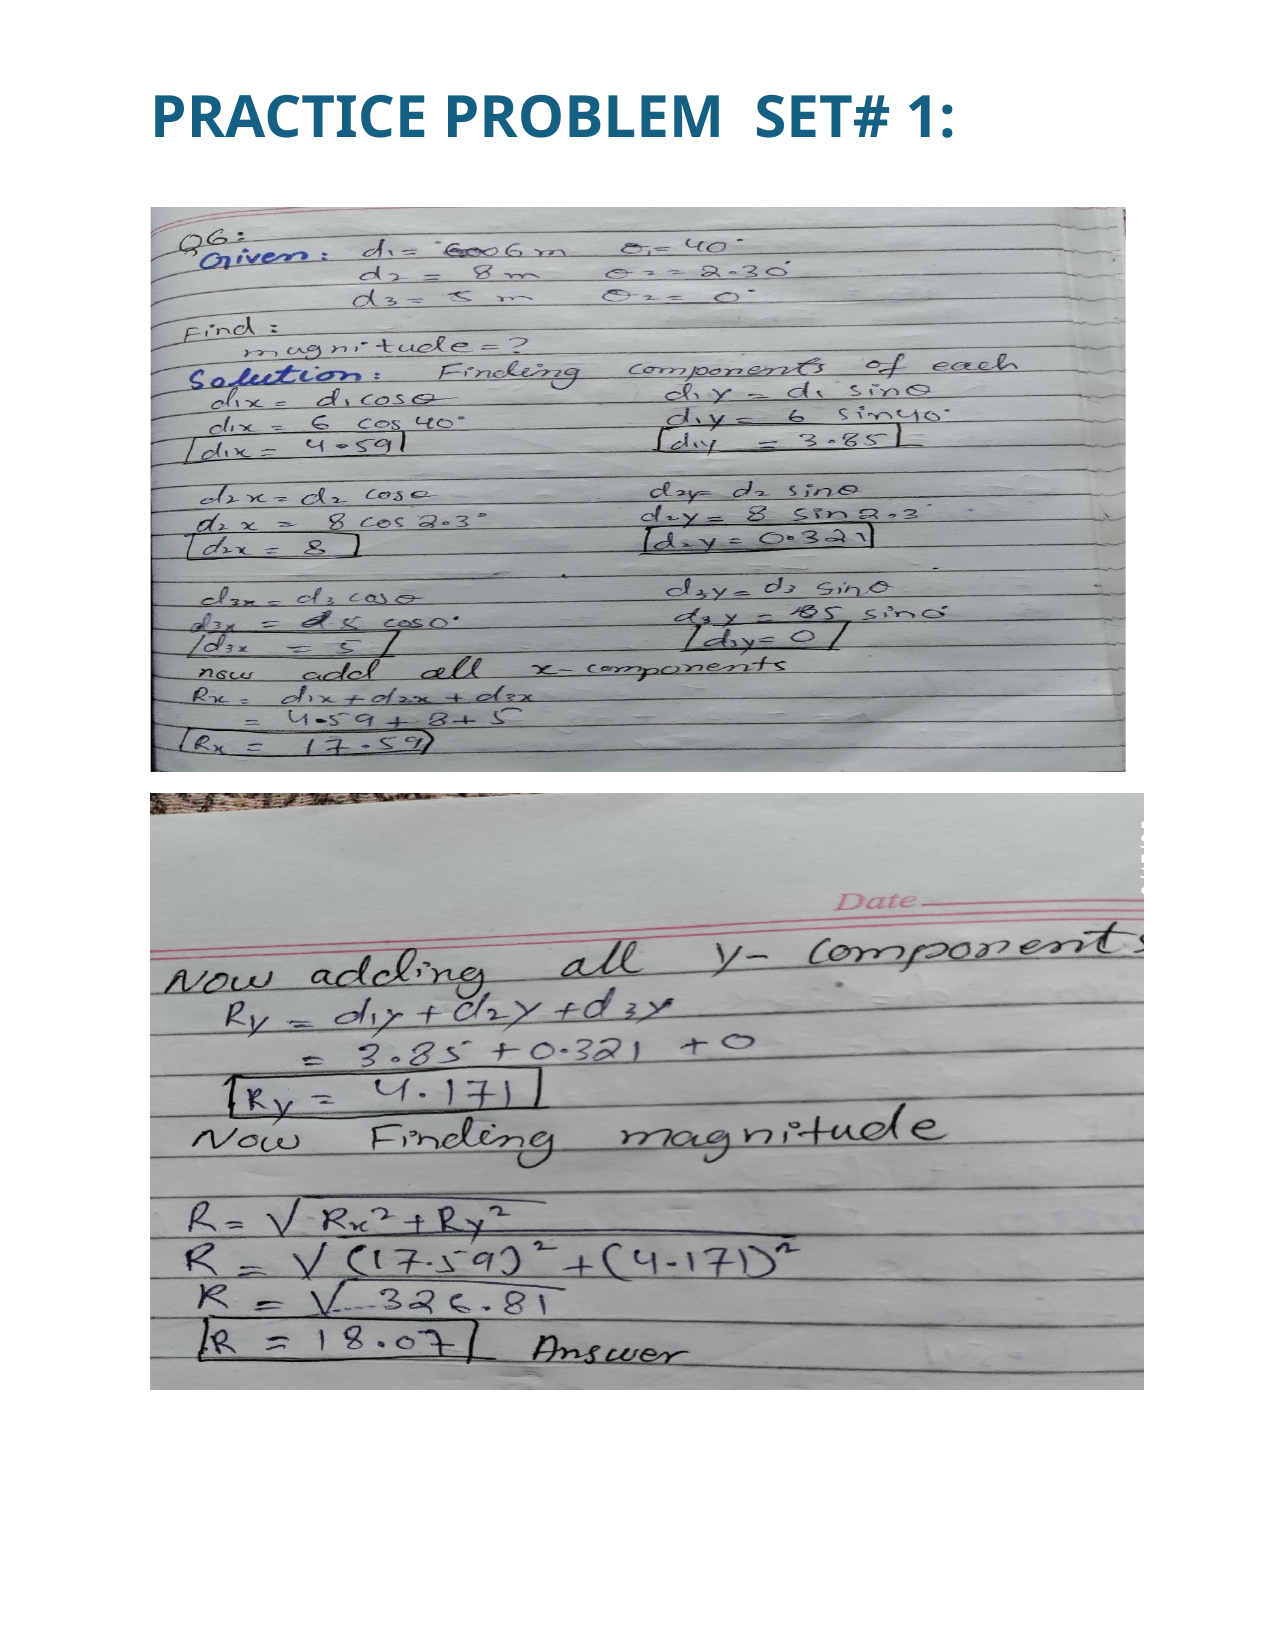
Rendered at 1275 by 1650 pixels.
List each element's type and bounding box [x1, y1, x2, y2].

picture [150, 793, 1144, 1390]
picture [150, 207, 1126, 772]
